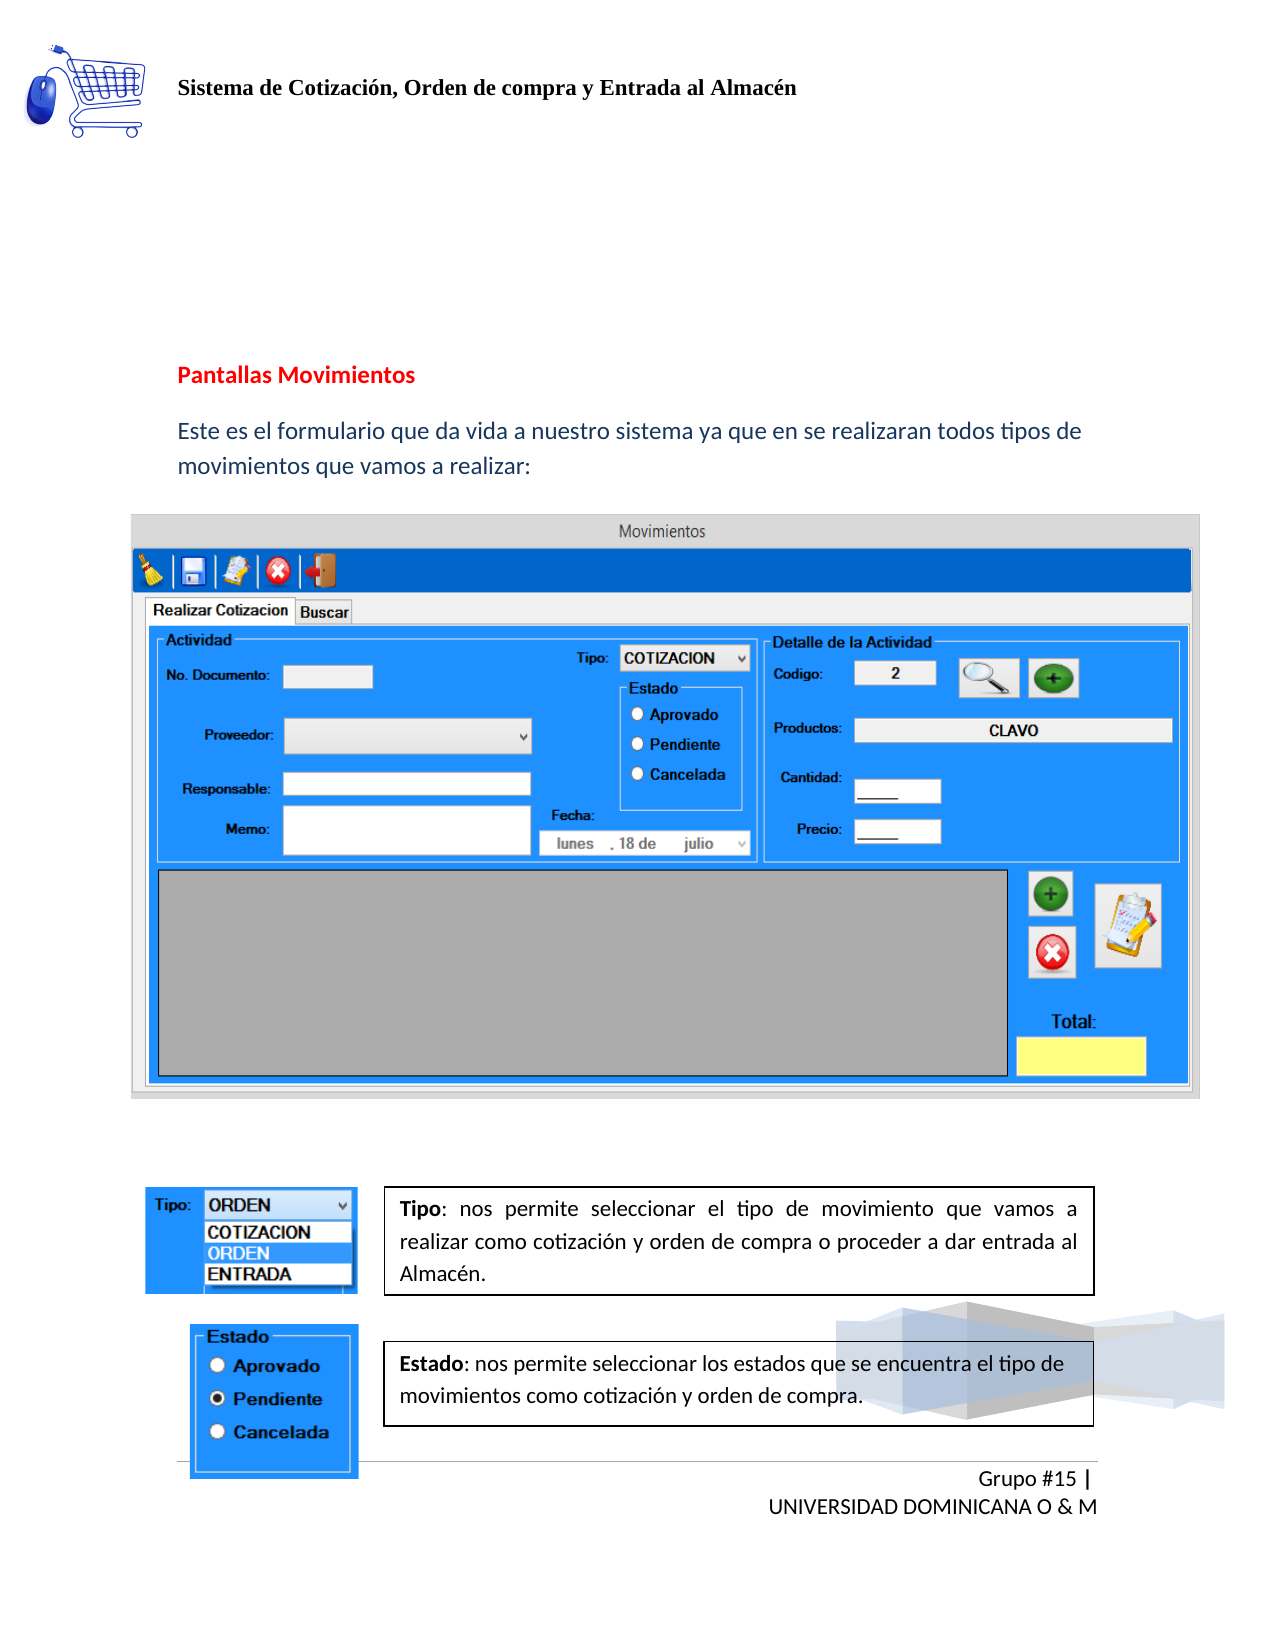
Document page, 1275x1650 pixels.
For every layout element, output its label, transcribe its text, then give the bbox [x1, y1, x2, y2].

picture [130, 514, 1200, 1099]
text Este es el formulario que da vida a nuestro sistema ya que en se realizaran todos tipos de movimientos que vamos a realizar: [177, 416, 1098, 481]
text Pantallas Movimientos [177, 360, 1098, 390]
picture [145, 1187, 358, 1294]
picture [189, 1324, 359, 1479]
picture [23, 43, 146, 139]
